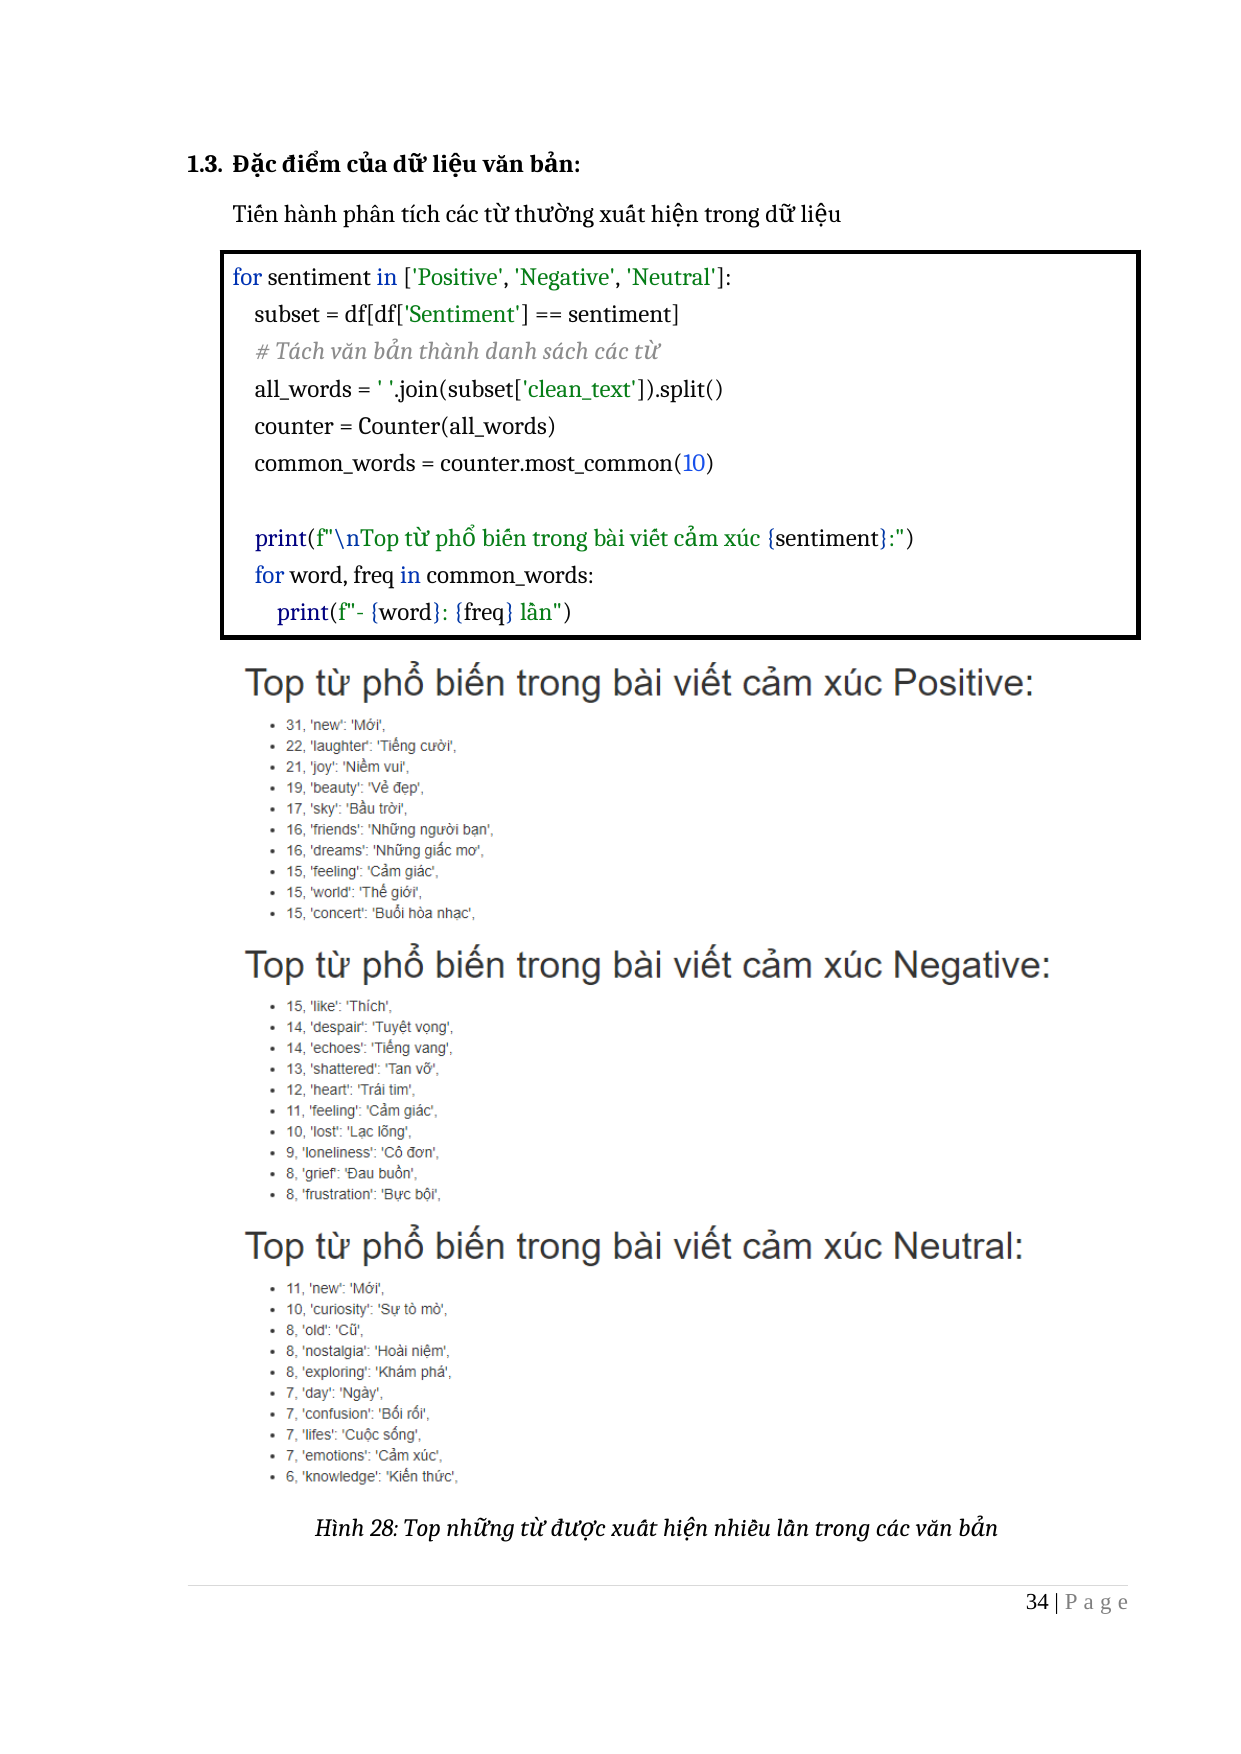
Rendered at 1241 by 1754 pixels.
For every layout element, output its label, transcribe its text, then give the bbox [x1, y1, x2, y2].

subtitle Đặc điểm của dữ liệu văn bản: [187, 150, 1128, 179]
picture [237, 661, 1078, 1494]
text Tiến hành phân tích các từ thường xuất hiện trong dữ liệu [232, 200, 1128, 228]
text Hình 28: Top những từ được xuất hiện nhiều lần trong các văn bản [187, 1514, 1128, 1543]
text for sentiment in ['Positive', 'Negative', 'Neutral']: subset = df[df['Sentiment'] == sentiment] # Tách văn bản thành danh sách các từ all_words = ' '.join(subset['clean_text']).split() counter = Counter(all_words) common_words = counter.most_common(10) print(f"\nTop từ phổ biến trong bài viết cảm xúc {sentiment}:") for word, freq in common_words: print(f"- {word}: {freq} lần") [224, 254, 1136, 635]
